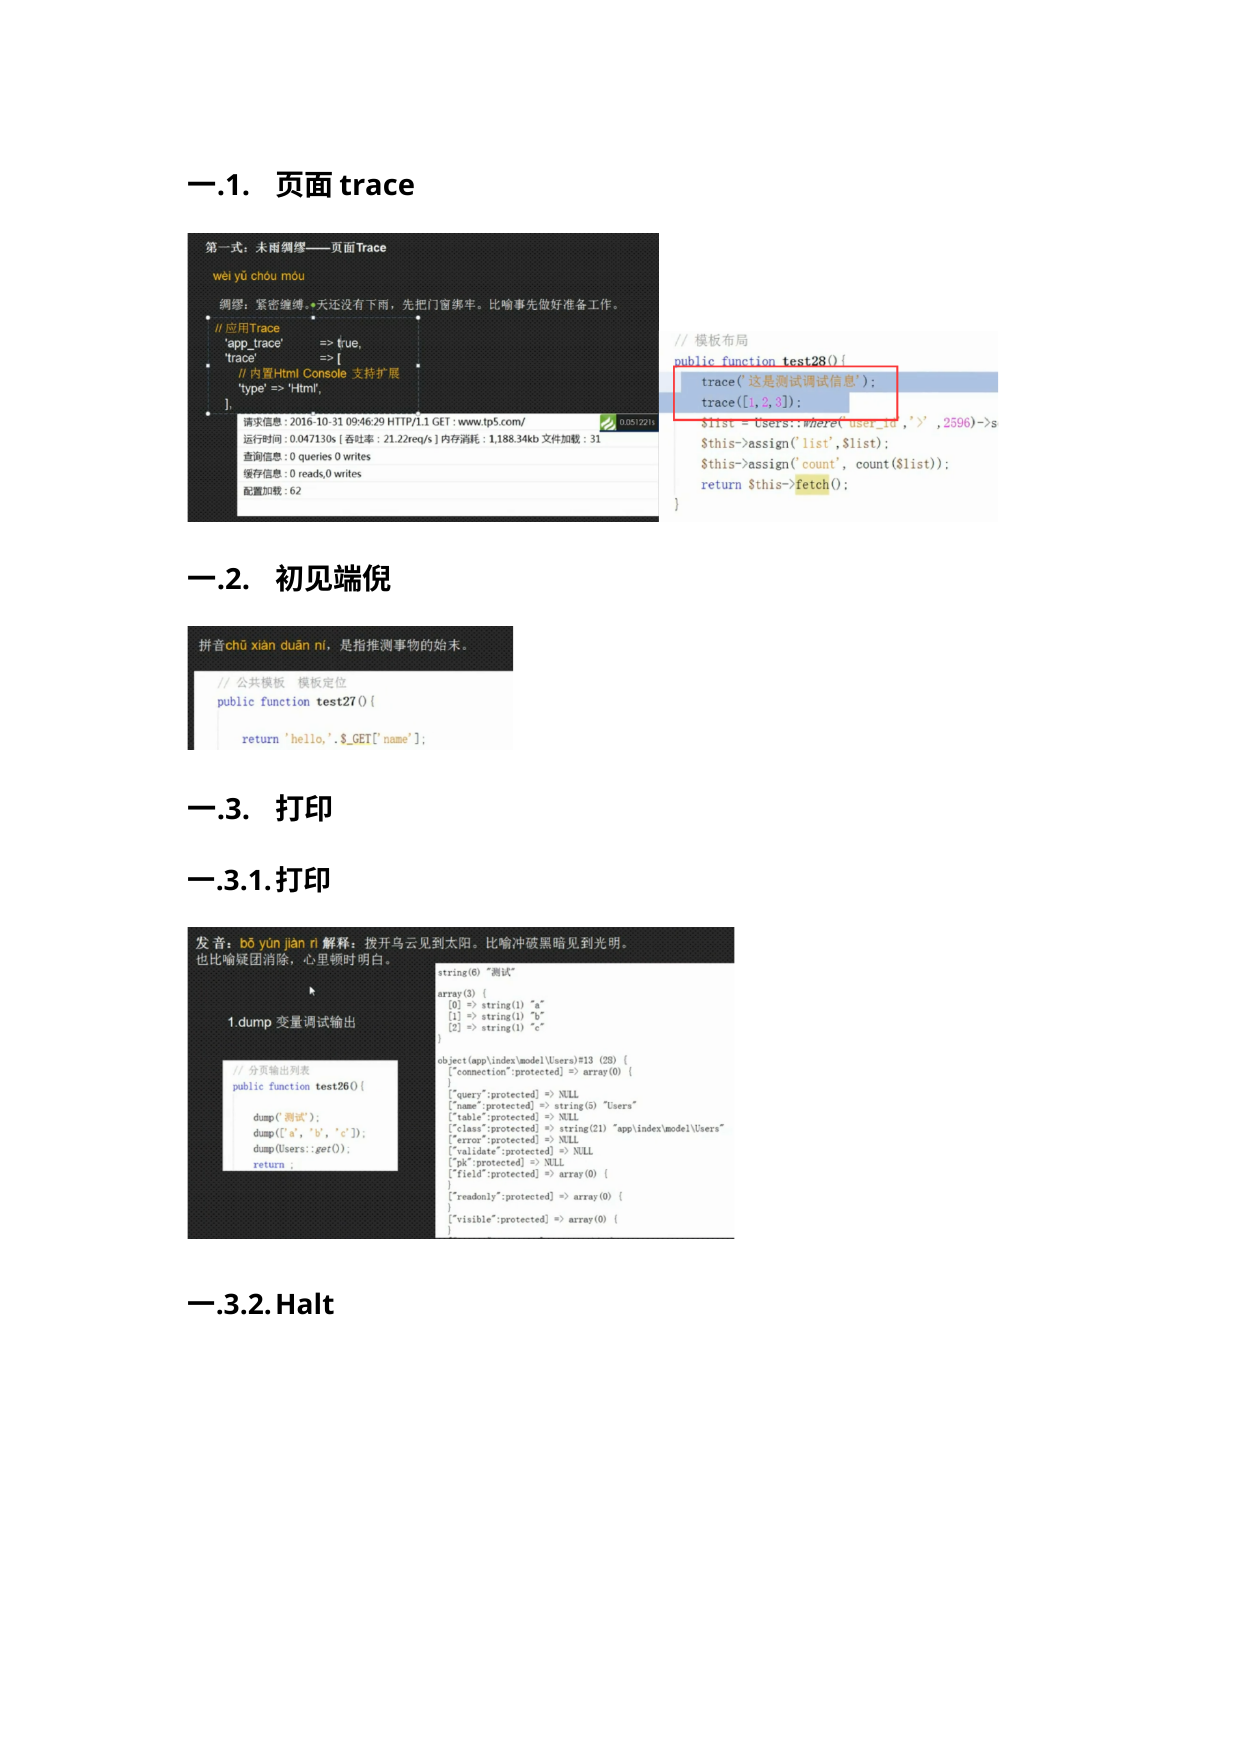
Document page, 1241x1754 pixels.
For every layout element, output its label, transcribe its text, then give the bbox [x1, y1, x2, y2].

subtitle 页面trace [187, 162, 1053, 204]
subtitle 初见端倪 [187, 555, 1053, 598]
subtitle 打印 [187, 857, 1053, 898]
picture [187, 233, 999, 522]
picture [187, 626, 514, 750]
subtitle 打印 [187, 786, 1053, 828]
picture [187, 927, 735, 1239]
subtitle Halt [187, 1282, 1053, 1322]
